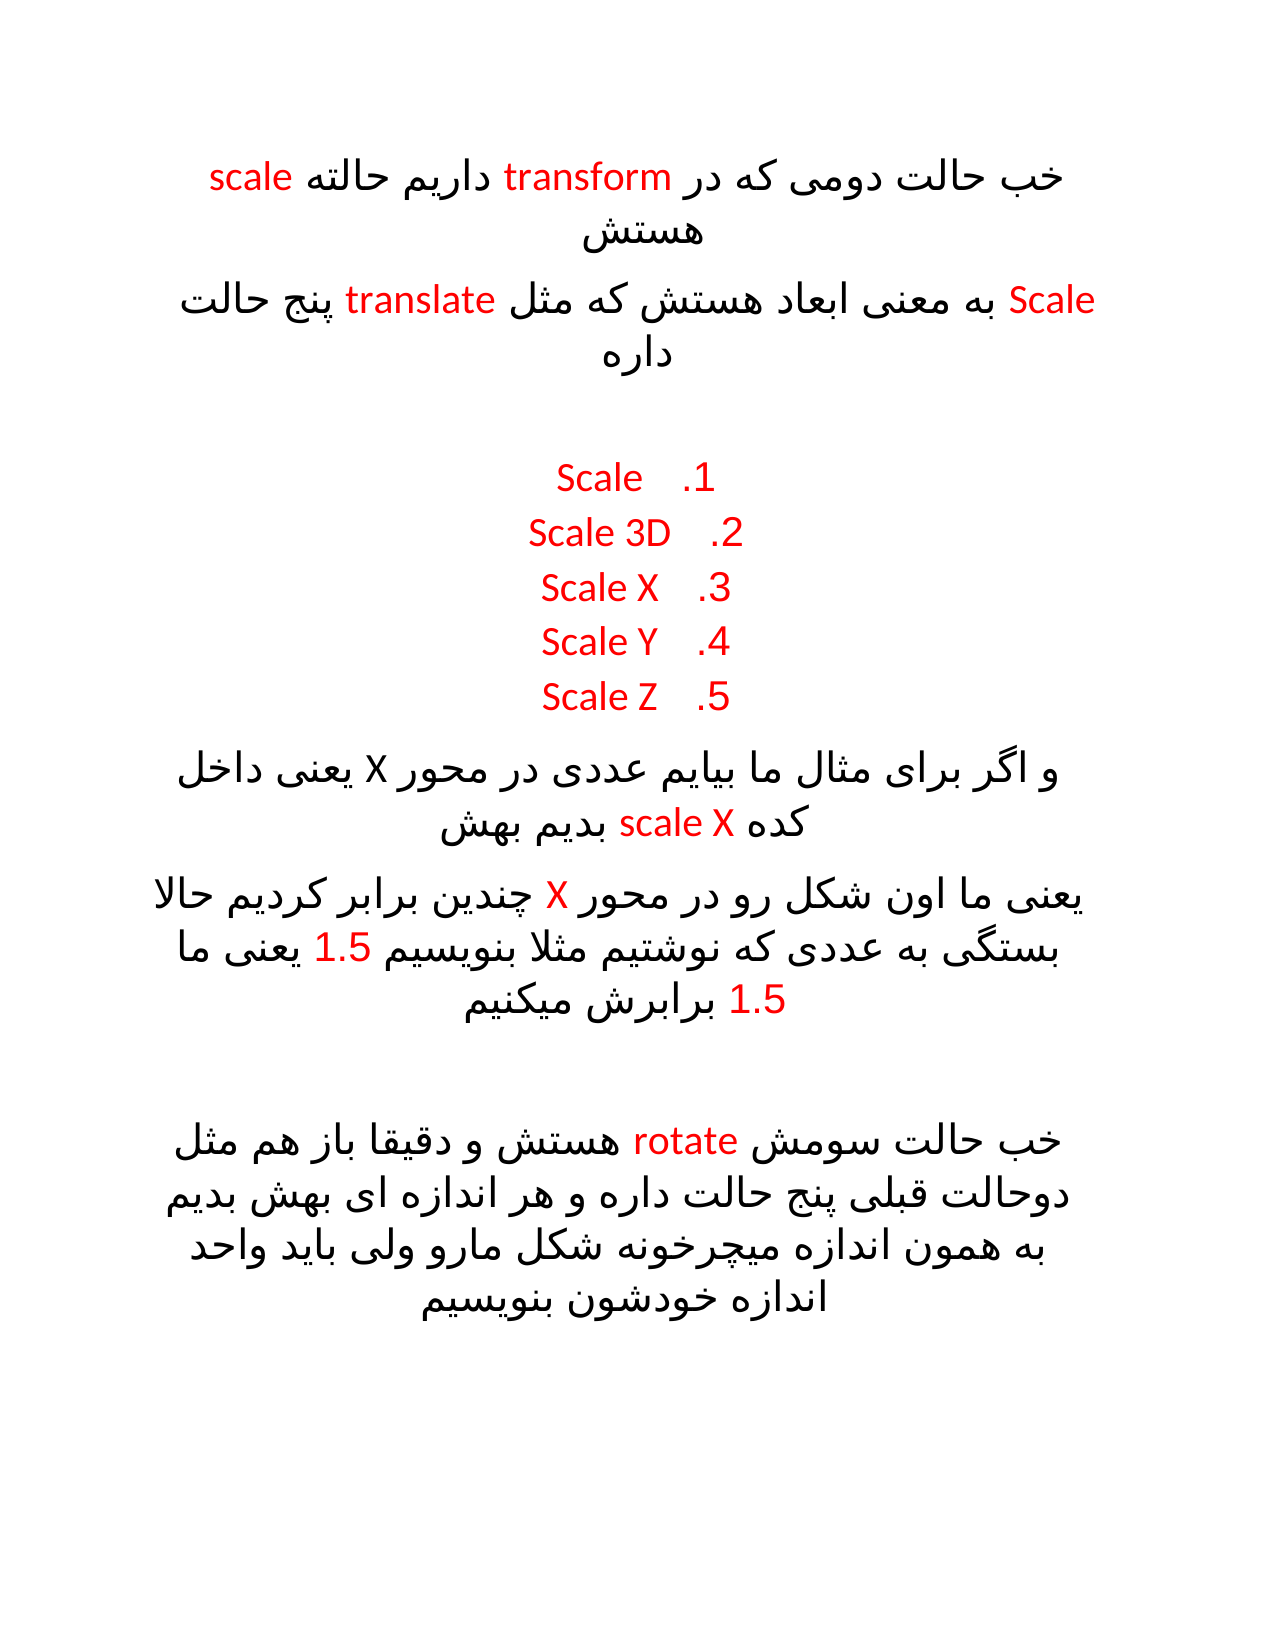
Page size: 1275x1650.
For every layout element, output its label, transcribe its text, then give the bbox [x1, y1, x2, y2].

list Scale Z [150, 670, 1087, 721]
text Scale به معنی ابعاد هستش که مثل translate پنج حالت داره [150, 273, 1125, 375]
text یعنی ما اون شکل رو در محور X چندین برابر کردیم حالا بستگی به عددی که نوشتیم مثلا بنویسیم 1.5 یعنی ما 1.5 برابرش میکنیم [150, 868, 1087, 1022]
list Scale 3D [150, 506, 1087, 556]
text و اگر برای مثال ما بیایم عددی در محور X یعنی داخل کده scale X بدیم بهش [150, 742, 1087, 847]
text خب حالت دومی که در transform داریم حالته scale هستش [150, 150, 1125, 252]
list Scale Y [150, 615, 1087, 666]
list Scale [150, 451, 1087, 502]
list Scale X [150, 561, 1087, 611]
text خب حالت سومش rotate هستش و دقیقا باز هم مثل دوحالت قبلی پنج حالت داره و هر اندازه ای بهش بدیم به همون اندازه میچرخونه شکل مارو ولی باید واحد اندازه خودشون بنویسیم [150, 1114, 1087, 1320]
